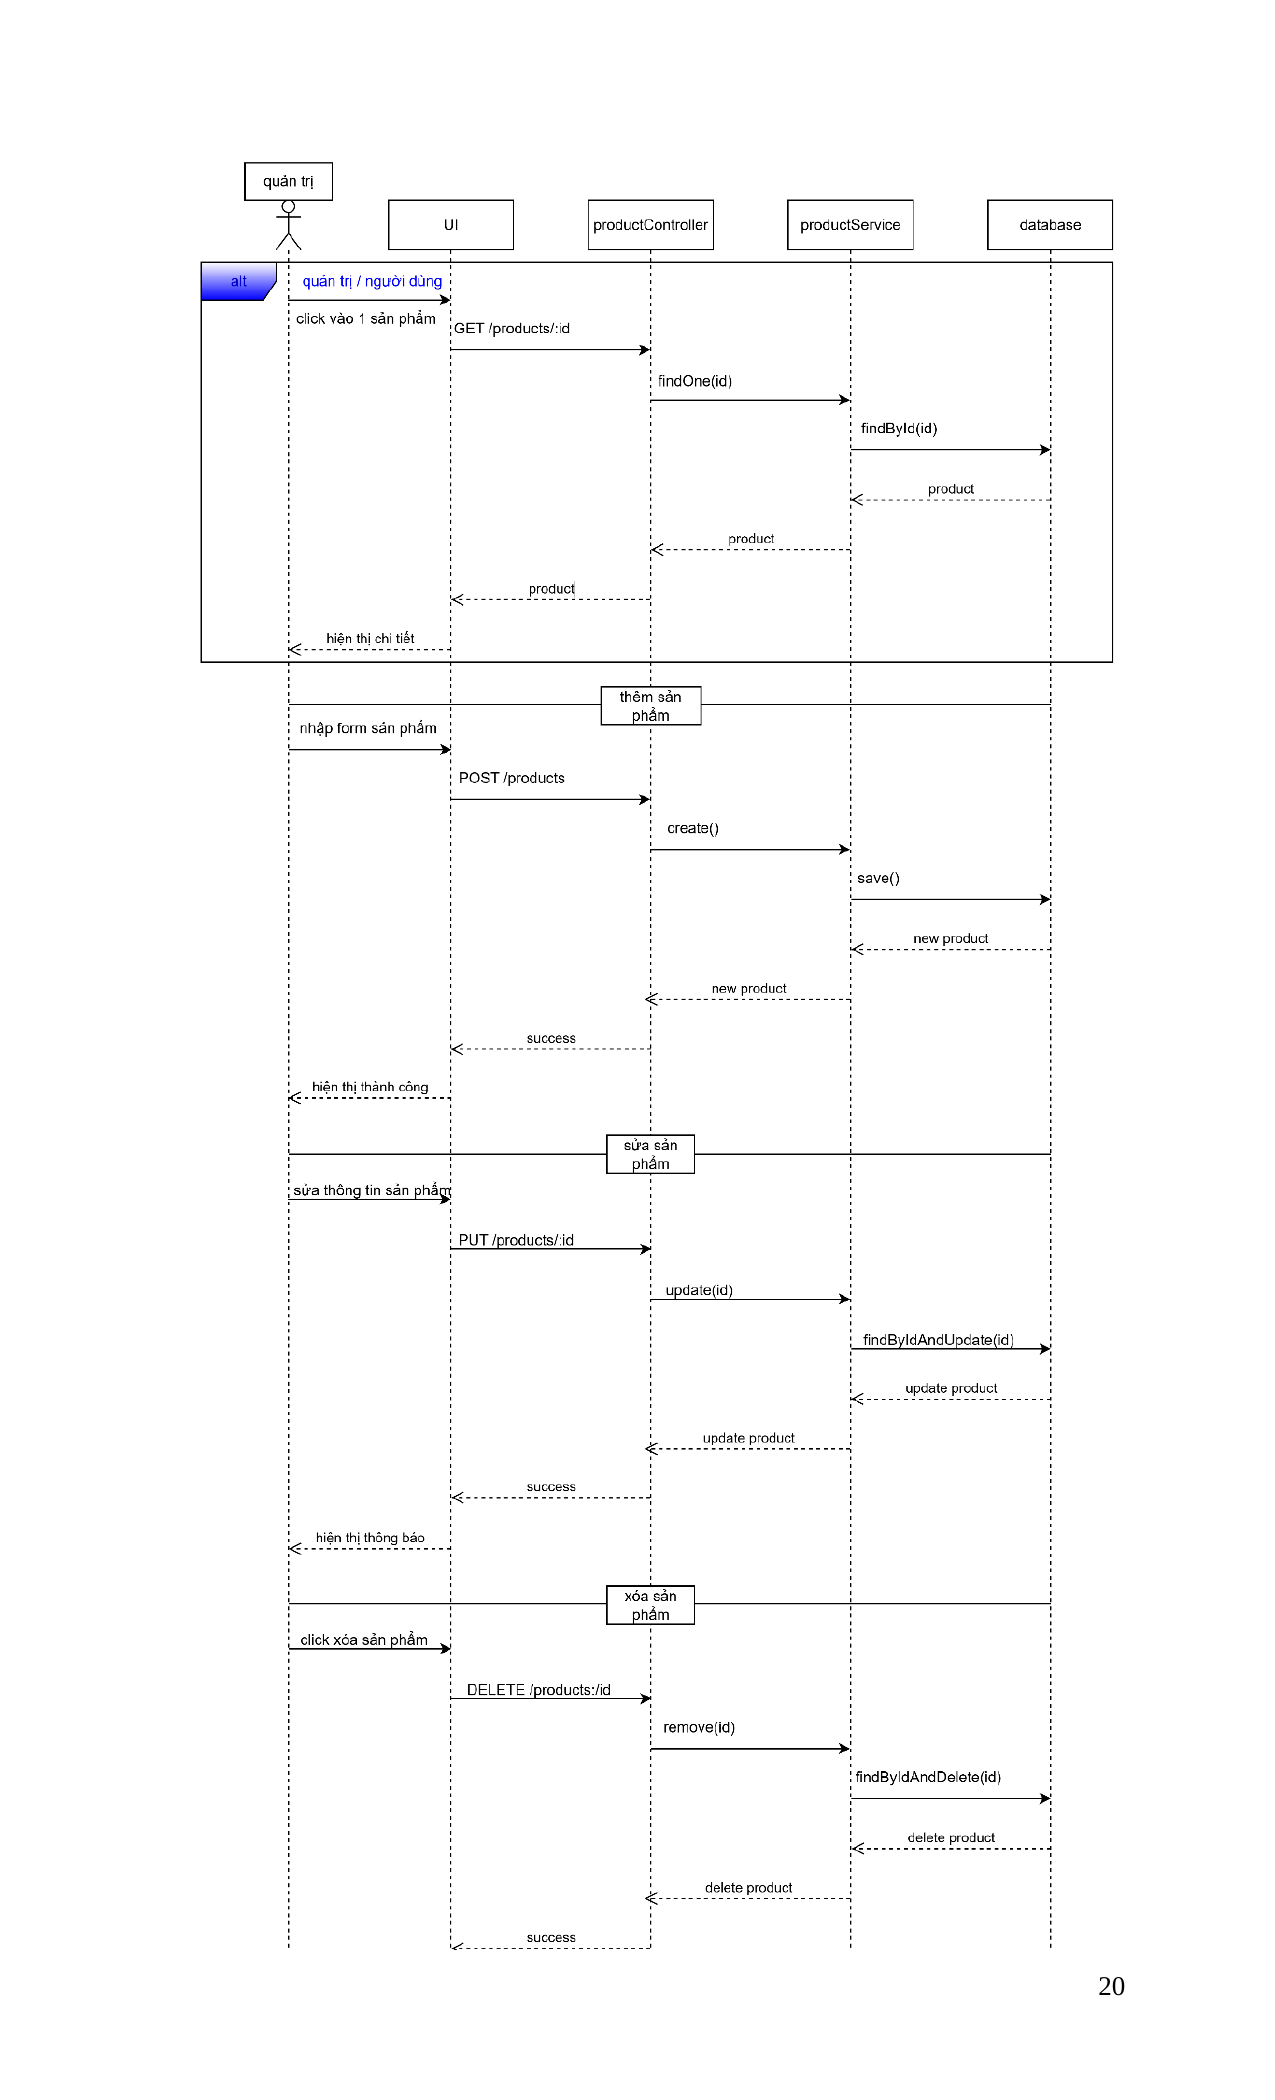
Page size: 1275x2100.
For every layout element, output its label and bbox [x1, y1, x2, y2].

picture [150, 149, 1125, 1950]
